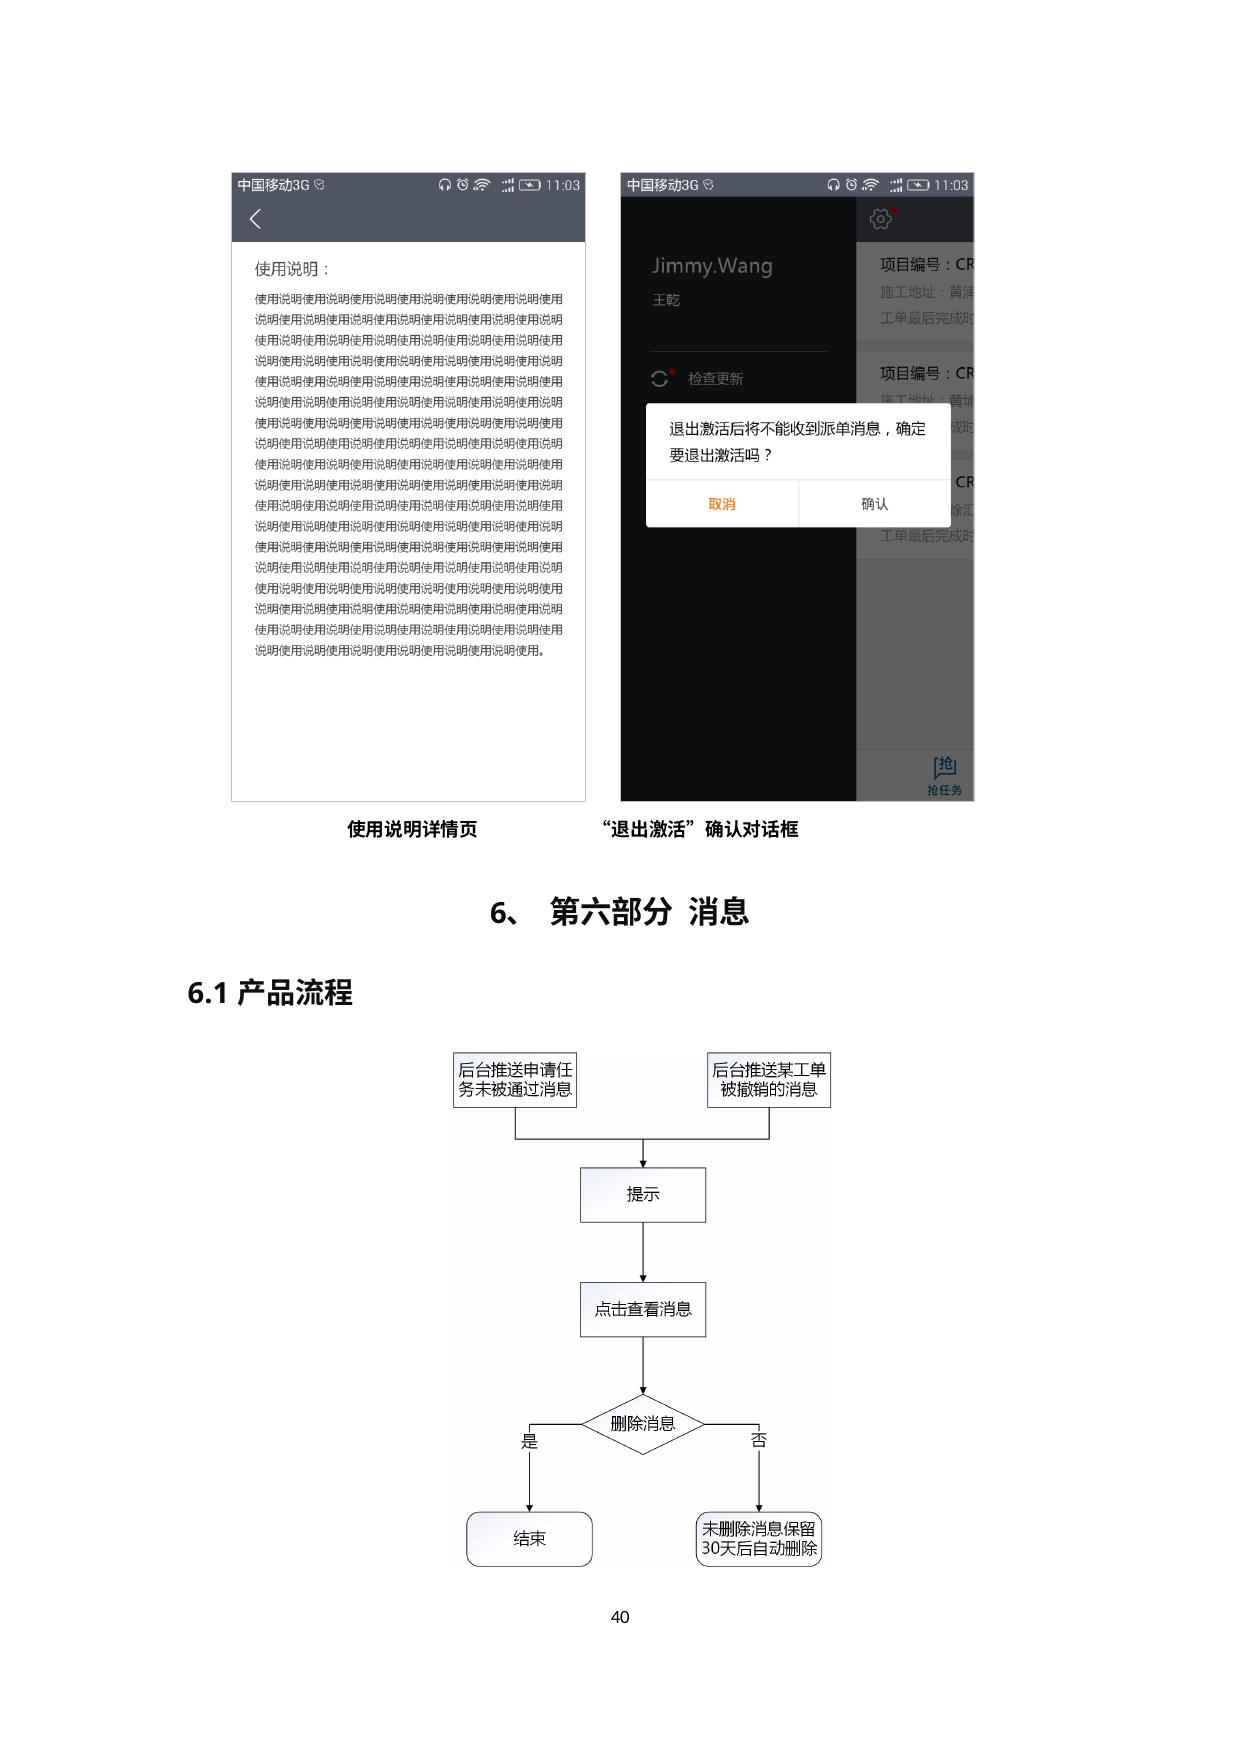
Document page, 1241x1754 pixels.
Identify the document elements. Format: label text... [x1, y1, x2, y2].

subtitle 第六部分 消息 [187, 877, 1053, 942]
picture [232, 173, 585, 801]
picture [621, 173, 974, 801]
text 使用说明详情页 “退出激活”确认对话框 [187, 812, 1053, 844]
picture [450, 1052, 834, 1567]
subtitle 产品流程 [187, 958, 1053, 1023]
